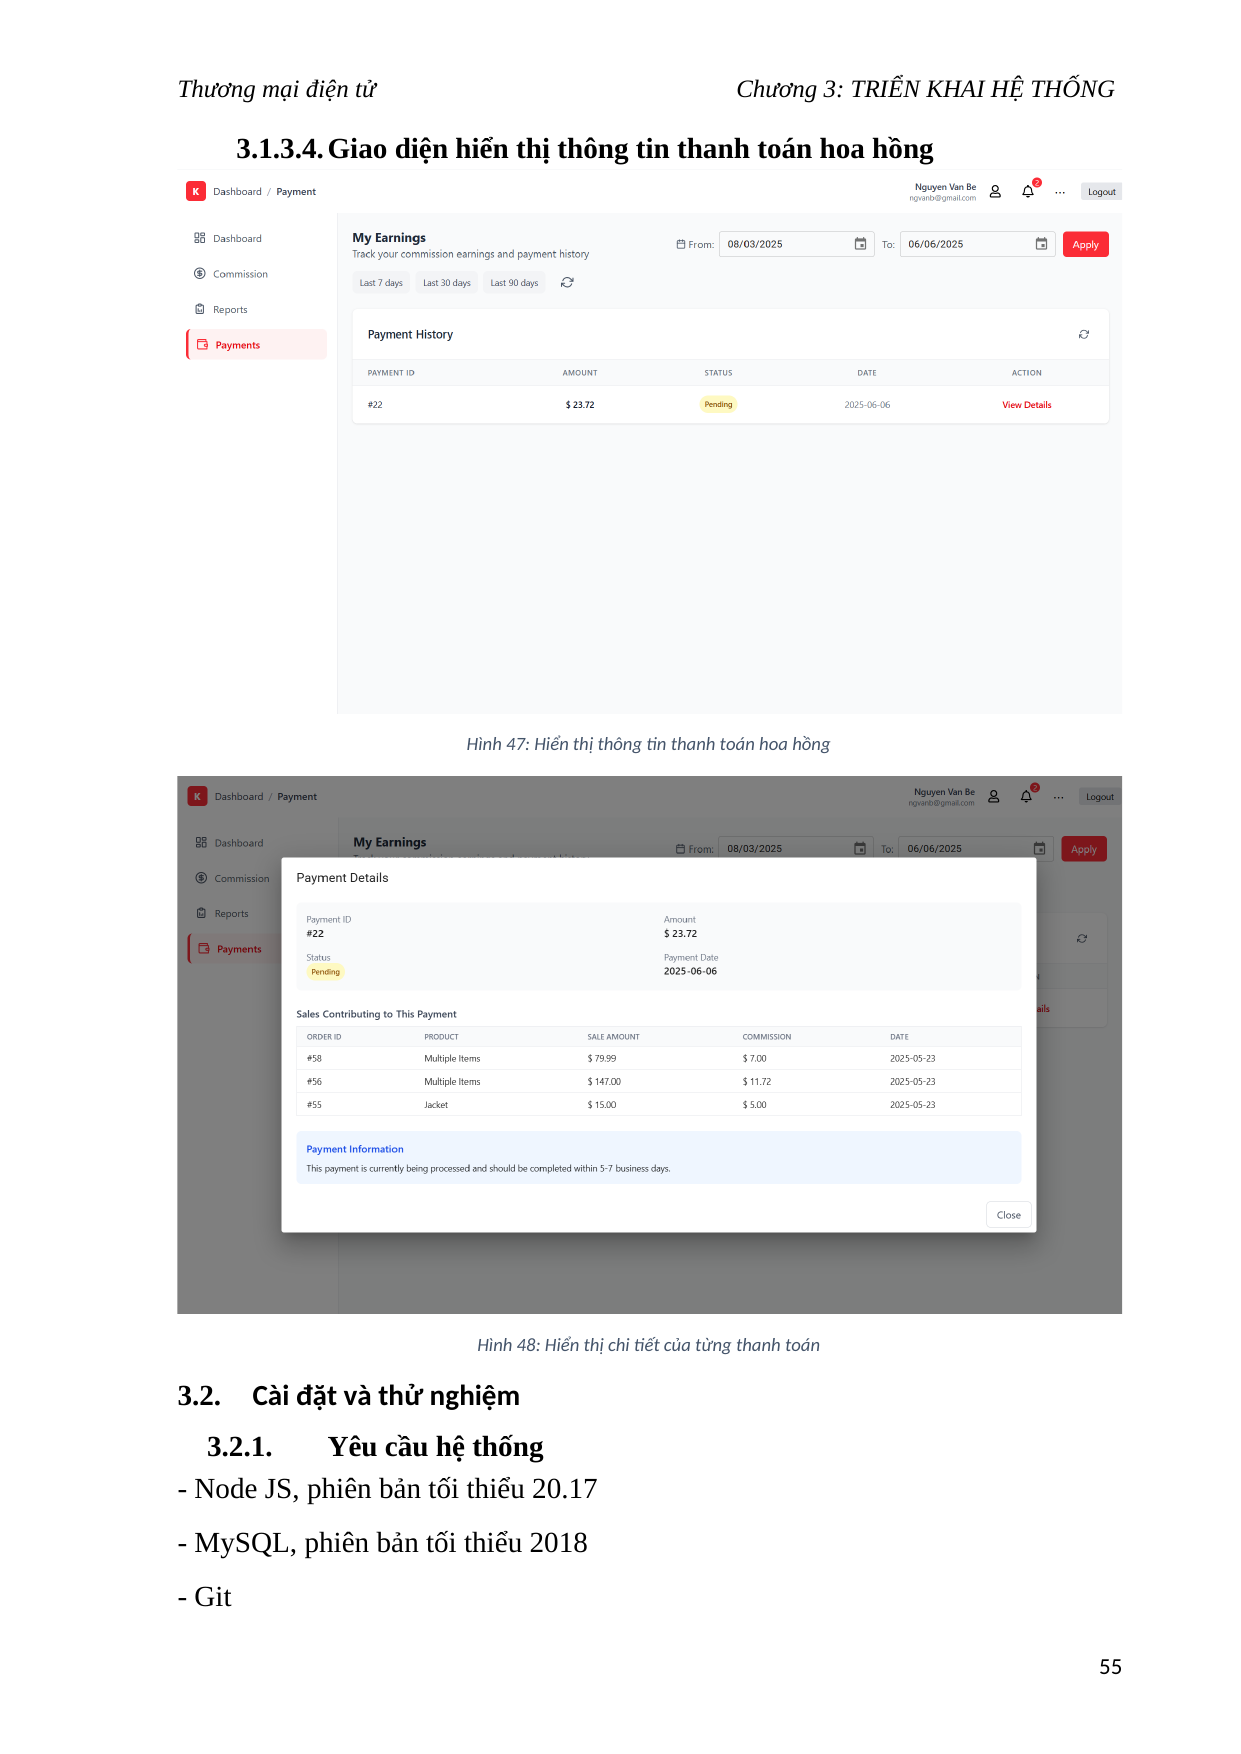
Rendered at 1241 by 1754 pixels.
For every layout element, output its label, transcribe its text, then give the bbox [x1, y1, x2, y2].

picture [177, 169, 1123, 714]
text - Node JS, phiên bản tối thiểu 20.17 [177, 1471, 1122, 1504]
text Hình 47: Hiển thị thông tin thanh toán hoa hồng [177, 733, 1122, 756]
subtitle Yêu cầu hệ thống [207, 1429, 1122, 1462]
text - Git [177, 1579, 1122, 1613]
text Hình 48: Hiển thị chi tiết của từng thanh toán [177, 1333, 1122, 1356]
picture [177, 776, 1123, 1314]
subtitle Cài đặt và thử nghiệm [177, 1377, 1122, 1412]
subtitle Giao diện hiển thị thông tin thanh toán hoa hồng [236, 131, 1122, 165]
text - MySQL, phiên bản tối thiểu 2018 [177, 1525, 1122, 1559]
